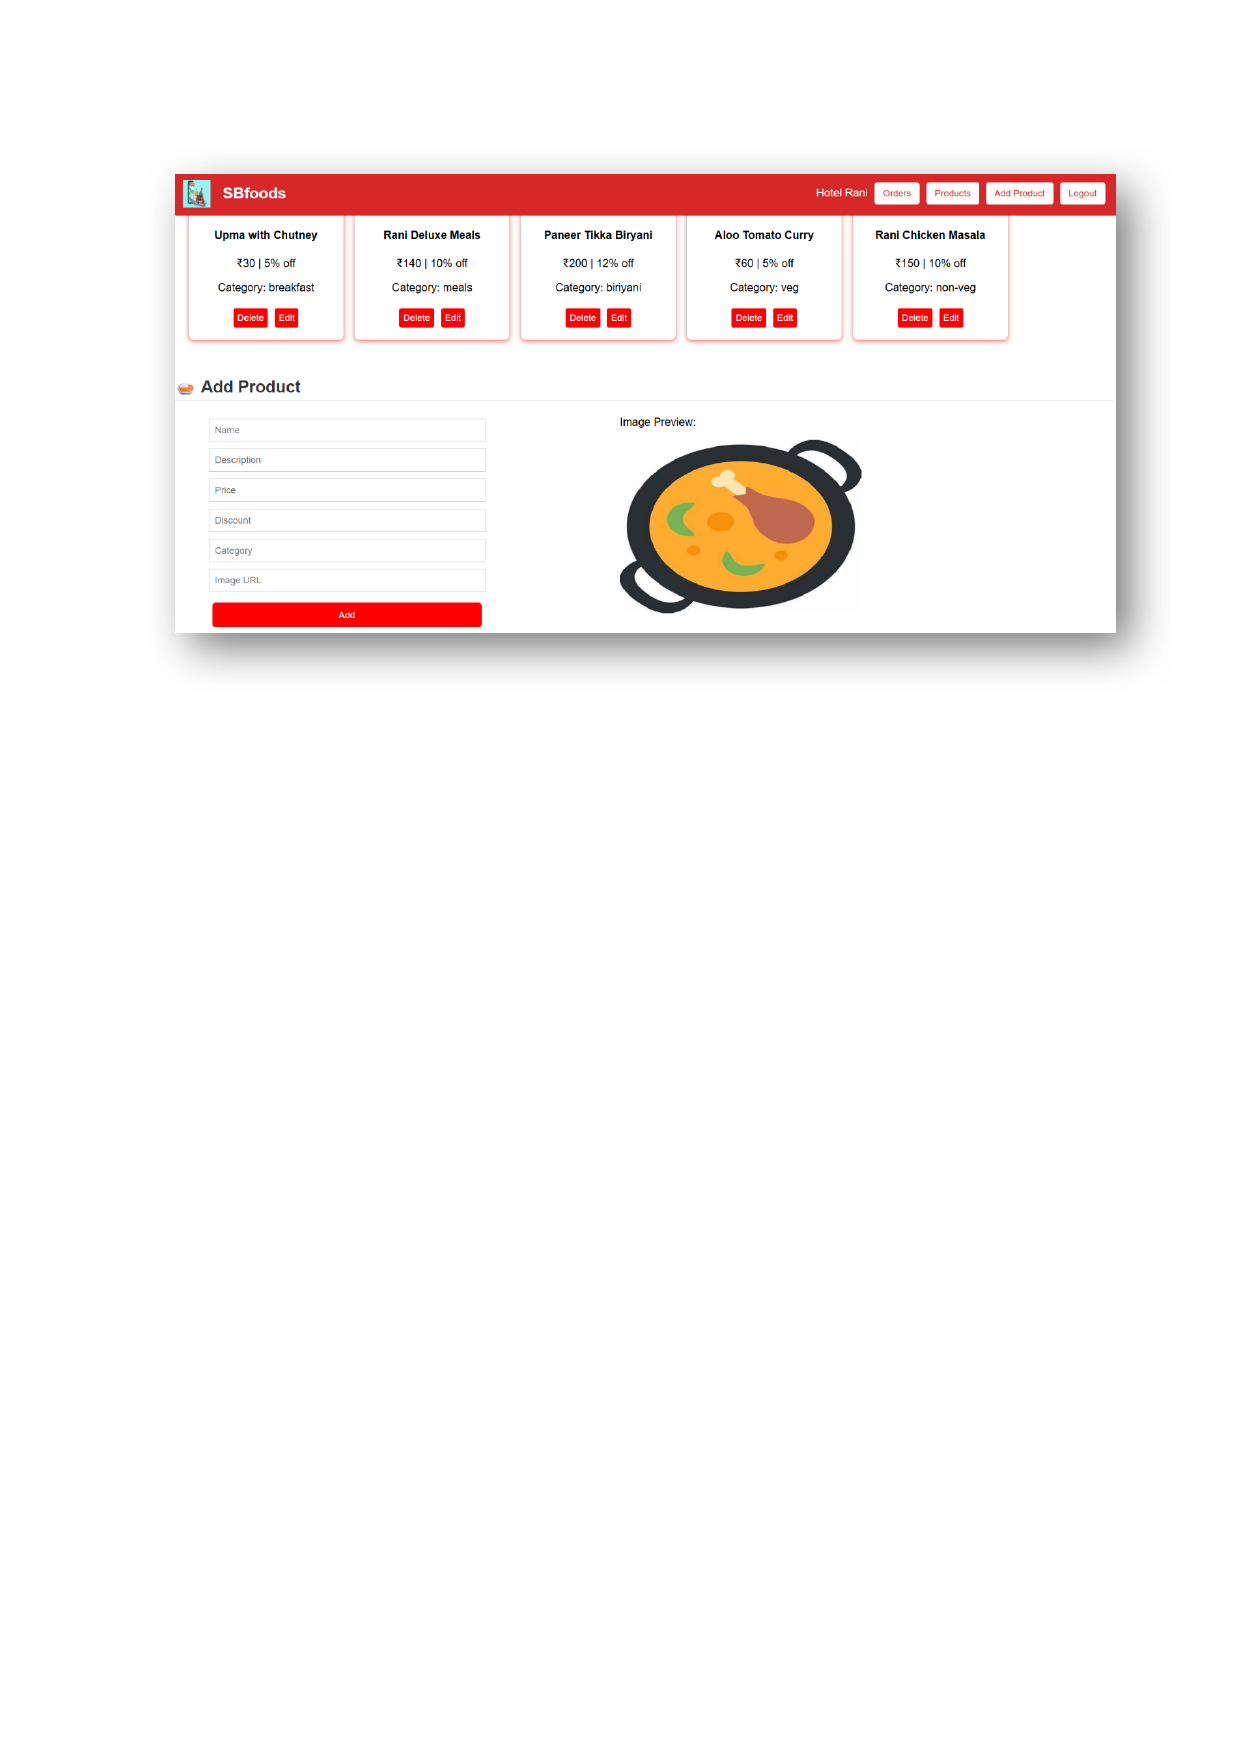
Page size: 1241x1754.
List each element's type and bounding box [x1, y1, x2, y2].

picture [175, 174, 1116, 633]
